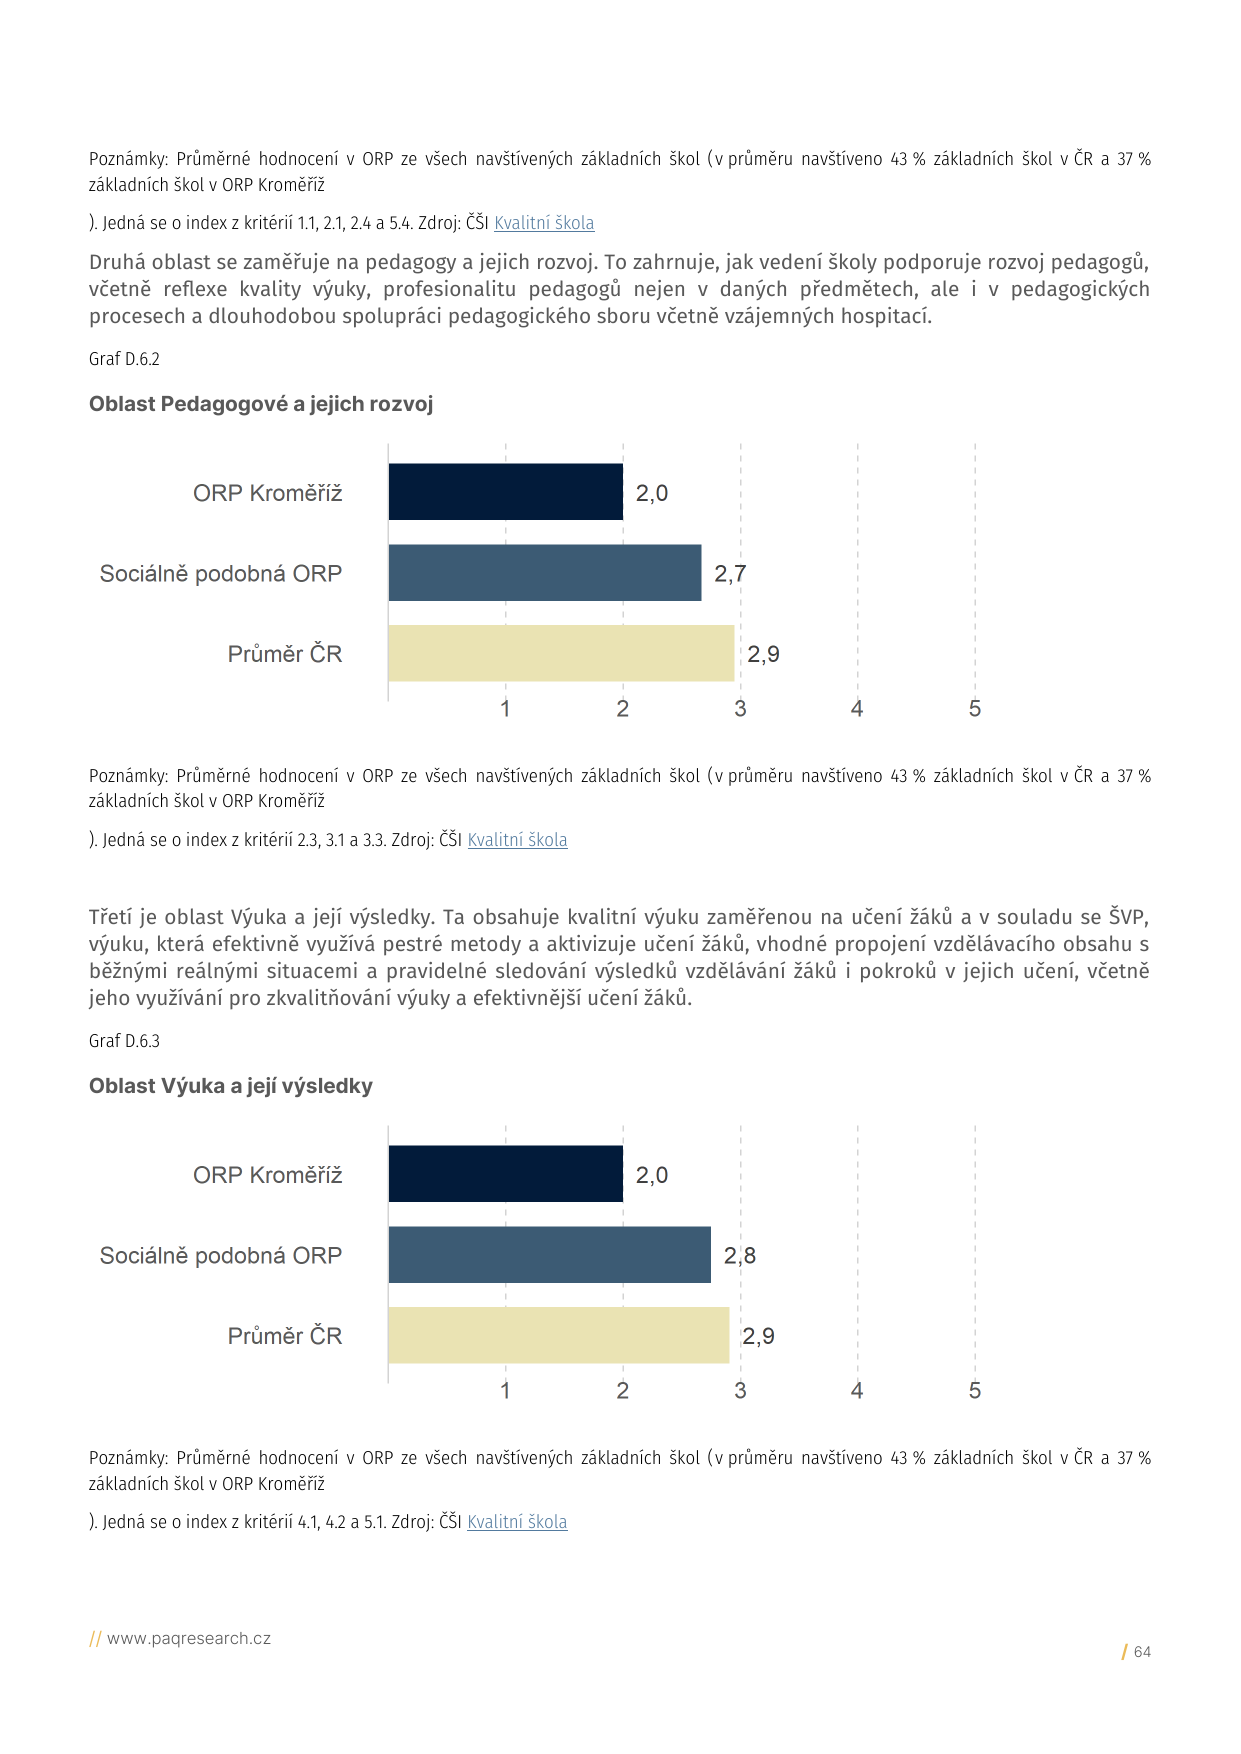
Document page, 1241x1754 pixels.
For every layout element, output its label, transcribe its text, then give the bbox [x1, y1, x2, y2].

text ). Jedná se o index z kritérií 4.1, 4.2 a 5.1. Zdroj: ČŠI Kvalitní škola [89, 1511, 1152, 1533]
text Oblast Pedagogové a jejich rozvoj [89, 386, 1152, 416]
text Graf D.6.3 [89, 1030, 1152, 1052]
picture [88, 416, 1139, 748]
text Poznámky: Průměrné hodnocení v ORP ze všech navštívených základních škol (v průměru navštíveno 43 % základních škol v ČR a 37 % základních škol v ORP Kroměříž [89, 148, 1152, 196]
text ). Jedná se o index z kritérií 1.1, 2.1, 2.4 a 5.4. Zdroj: ČŠI Kvalitní škola [89, 212, 1152, 234]
text Poznámky: Průměrné hodnocení v ORP ze všech navštívených základních škol (v průměru navštíveno 43 % základních škol v ČR a 37 % základních škol v ORP Kroměříž [89, 764, 1152, 813]
text Druhá oblast se zaměřuje na pedagogy a jejich rozvoj. To zahrnuje, jak vedení školy podporuje rozvoj pedagogů, včetně reflexe kvality výuky, profesionalitu pedagogů nejen v daných předmětech, ale i v pedagogických procesech a dlouhodobou spolupráci pedagogického sboru včetně vzájemných hospitací. [89, 250, 1152, 329]
text Třetí je oblast Výuka a její výsledky. Ta obsahuje kvalitní výuku zaměřenou na učení žáků a v souladu se ŠVP, výuku, která efektivně využívá pestré metody a aktivizuje učení žáků, vhodné propojení vzdělávacího obsahu s běžnými reálnými situacemi a pravidelné sledování výsledků vzdělávání žáků i pokroků v jejich učení, včetně jeho využívání pro zkvalitňování výuky a efektivnější učení žáků. [89, 905, 1152, 1011]
picture [88, 1098, 1139, 1430]
text Graf D.6.2 [89, 348, 1152, 370]
text Oblast Výuka a její výsledky [89, 1068, 1152, 1098]
text Poznámky: Průměrné hodnocení v ORP ze všech navštívených základních škol (v průměru navštíveno 43 % základních škol v ČR a 37 % základních škol v ORP Kroměříž [89, 1447, 1152, 1495]
text ). Jedná se o index z kritérií 2.3, 3.1 a 3.3. Zdroj: ČŠI Kvalitní škola [89, 829, 1152, 851]
